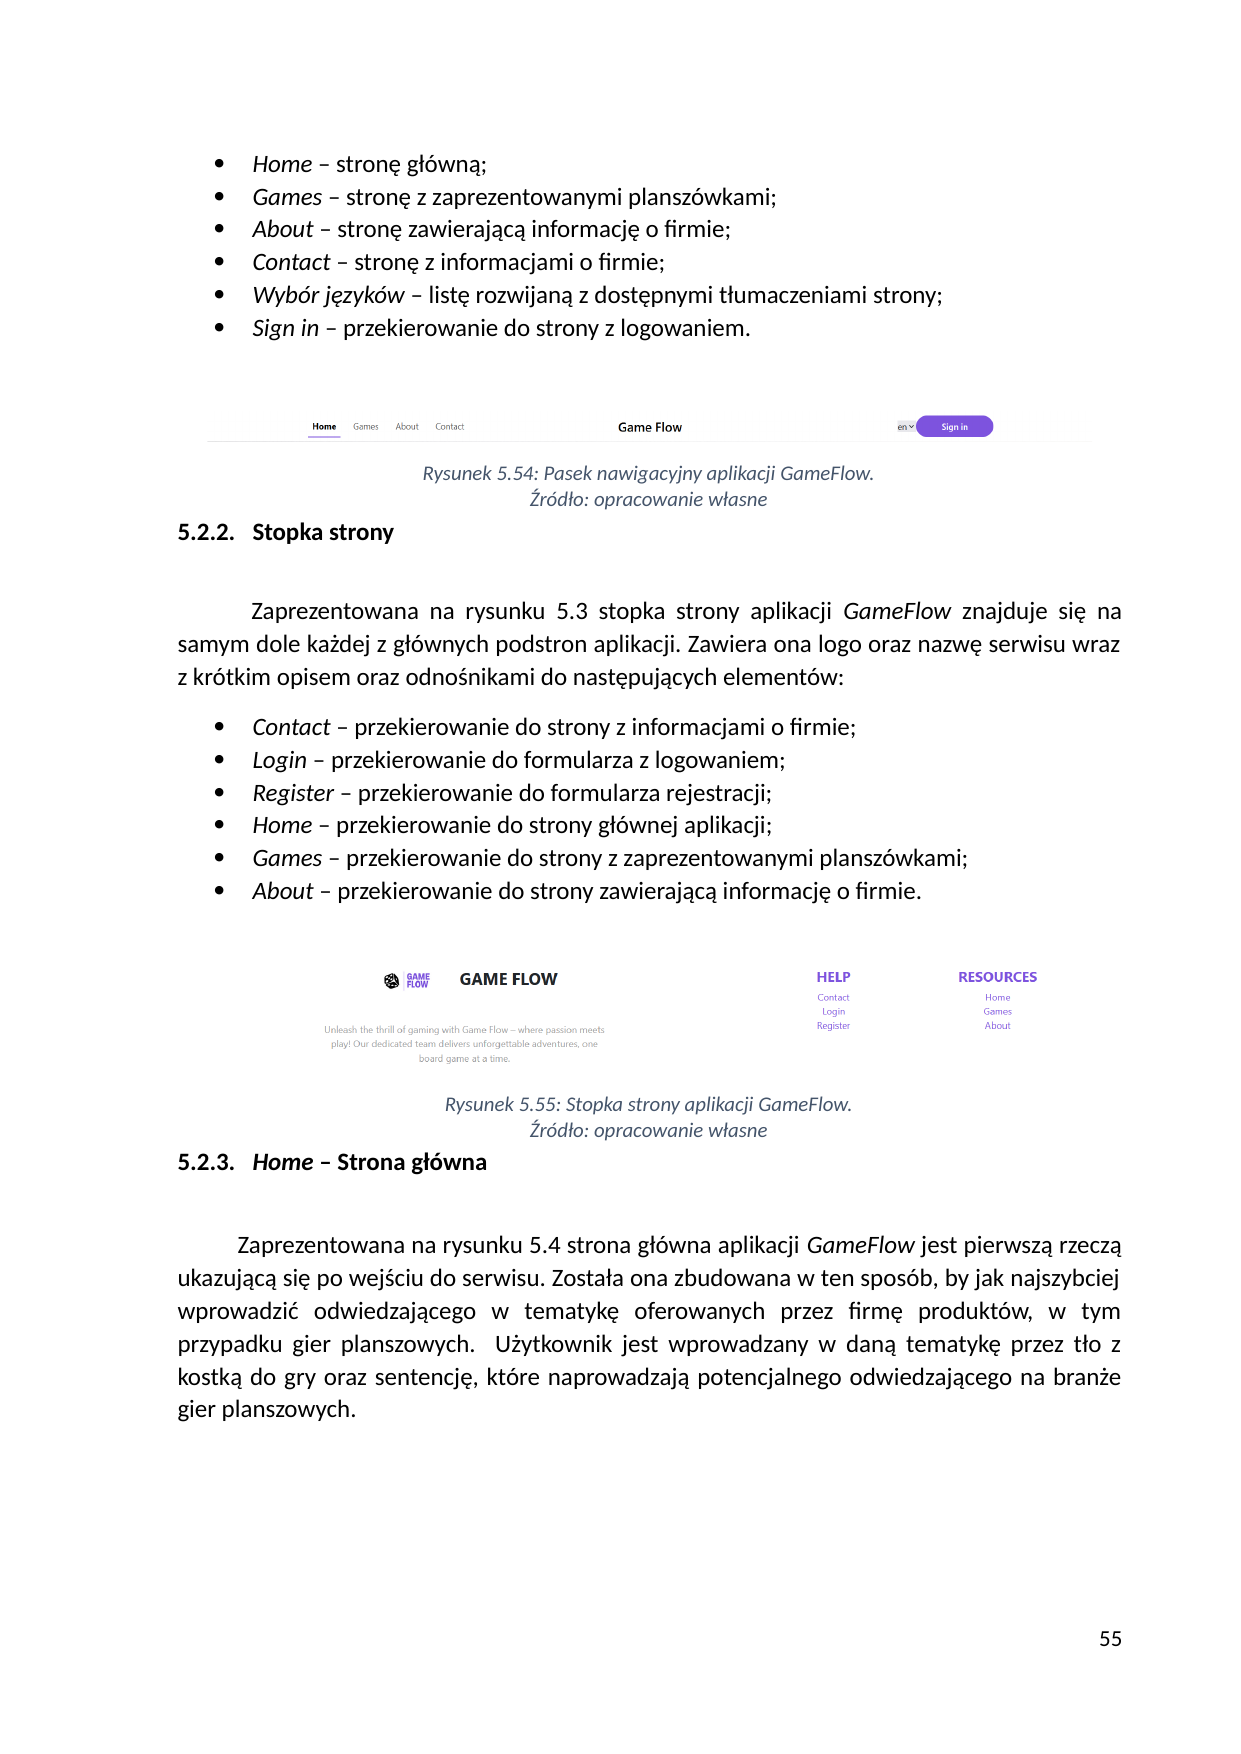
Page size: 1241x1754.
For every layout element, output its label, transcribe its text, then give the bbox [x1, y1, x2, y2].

subtitle Home – Strona główna [177, 1146, 1122, 1177]
list Games – przekierowanie do strony z zaprezentowanymi planszówkami; [215, 842, 1122, 873]
list Contact – przekierowanie do strony z informacjami o firmie; [215, 711, 1122, 741]
text Zaprezentowana na rysunku 5.3 stopka strony aplikacji GameFlow znajduje się na samym dole każdej z głównych podstron aplikacji. Zawiera ona logo oraz nazwę serwisu wraz z krótkim opisem oraz odnośnikami do następujących elementów: [177, 595, 1122, 692]
list Sign in – przekierowanie do strony z logowaniem. [215, 312, 1122, 343]
picture [207, 411, 1093, 442]
subtitle Stopka strony [177, 516, 1122, 546]
list Wybór języków – listę rozwijaną z dostępnymi tłumaczeniami strony; [215, 279, 1122, 310]
list Login – przekierowanie do formularza z logowaniem; [215, 744, 1122, 774]
list About – przekierowanie do strony zawierającą informację o firmie. [215, 875, 1122, 906]
list Contact – stronę z informacjami o firmie; [215, 246, 1122, 277]
text Źródło: opracowanie własne [177, 1117, 1122, 1142]
list Games – stronę z zaprezentowanymi planszówkami; [215, 181, 1122, 211]
list Home – przekierowanie do strony głównej aplikacji; [215, 809, 1122, 840]
text Zaprezentowana na rysunku 5.4 strona główna aplikacji GameFlow jest pierwszą rzeczą ukazującą się po wejściu do serwisu. Została ona zbudowana w ten sposób, by jak najszybciej wprowadzić odwiedzającego w tematykę oferowanych przez firmę produktów, w tym przypadku gier planszowych. Użytkownik jest wprowadzany w daną tematykę przez tło z kostką do gry oraz sentencję, które naprowadzają potencjalnego odwiedzającego na branże gier planszowych. [177, 1229, 1122, 1424]
list Register – przekierowanie do formularza rejestracji; [215, 777, 1122, 807]
list Home – stronę główną; [215, 148, 1122, 178]
text Źródło: opracowanie własne [177, 486, 1122, 511]
list About – stronę zawierającą informację o firmie; [215, 213, 1122, 244]
picture [177, 925, 1160, 1073]
